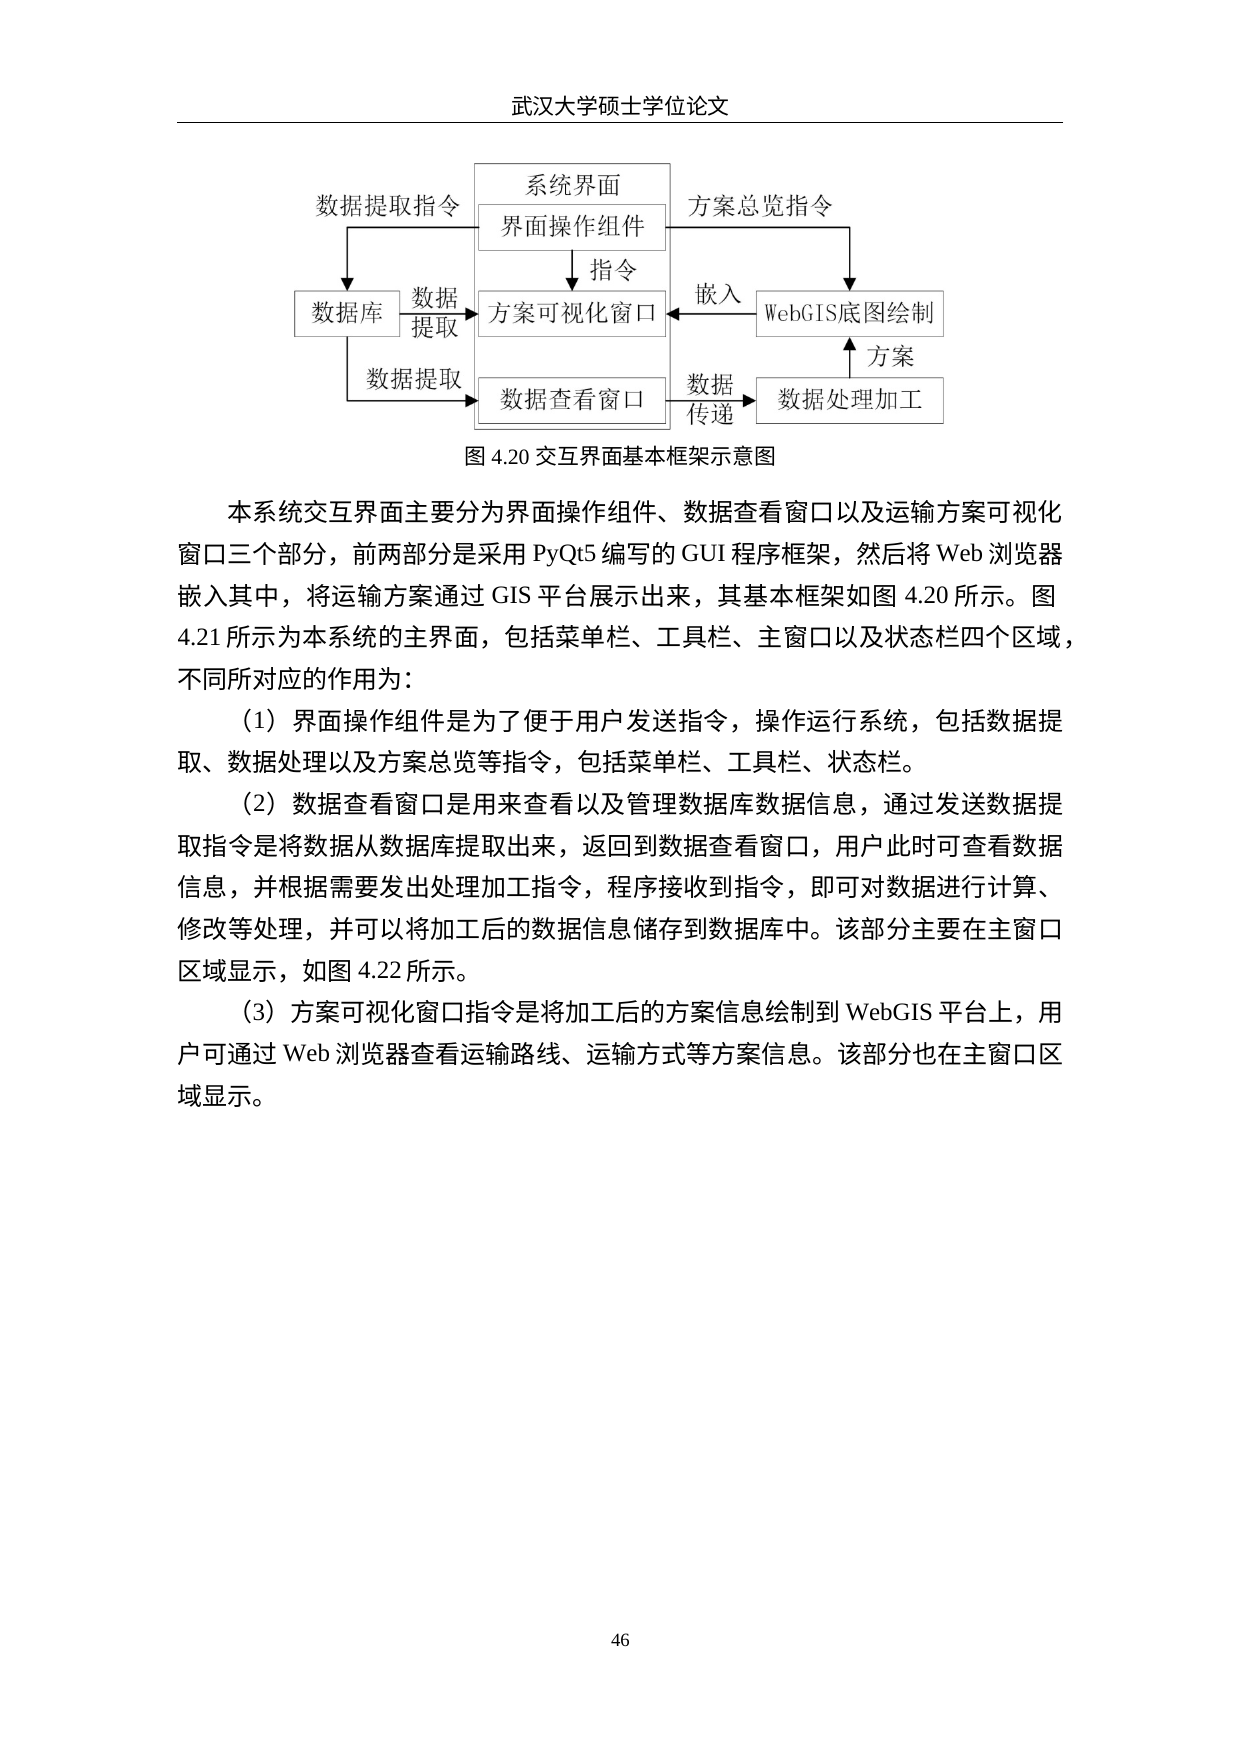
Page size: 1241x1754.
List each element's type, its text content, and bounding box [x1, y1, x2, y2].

text （1）界面操作组件是为了便于用户发送指令，操作运行系统，包括数据提取、数据处理以及方案总览等指令，包括菜单栏、工具栏、状态栏。 [177, 696, 1063, 779]
text （3）方案可视化窗口指令是将加工后的方案信息绘制到WebGIS平台上，用户可通过Web浏览器查看运输路线、运输方式等方案信息。该部分也在主窗口区域显示。 [177, 987, 1063, 1112]
picture [294, 163, 947, 438]
